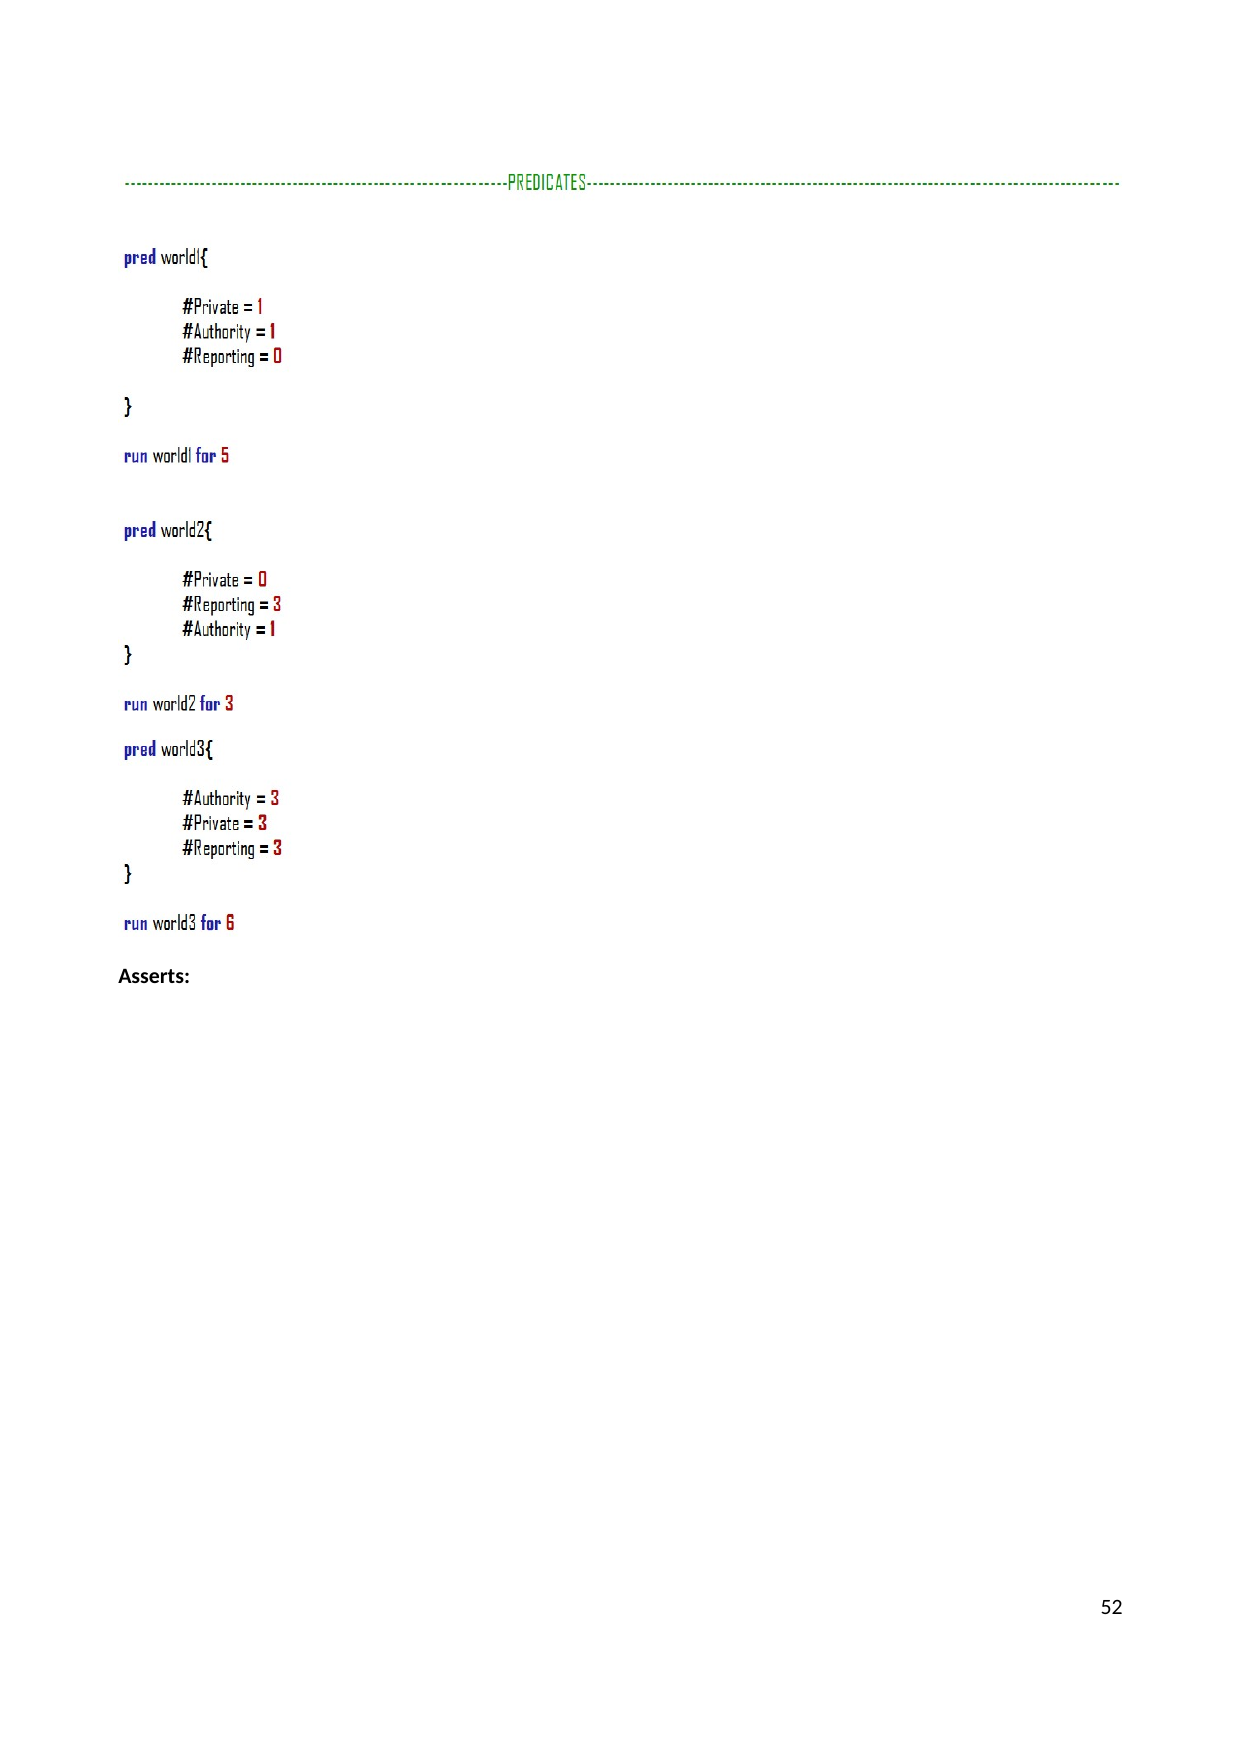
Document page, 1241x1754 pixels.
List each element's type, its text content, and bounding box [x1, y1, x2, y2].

text Asserts: [118, 962, 1221, 989]
picture [118, 712, 1123, 937]
picture [118, 147, 1123, 711]
